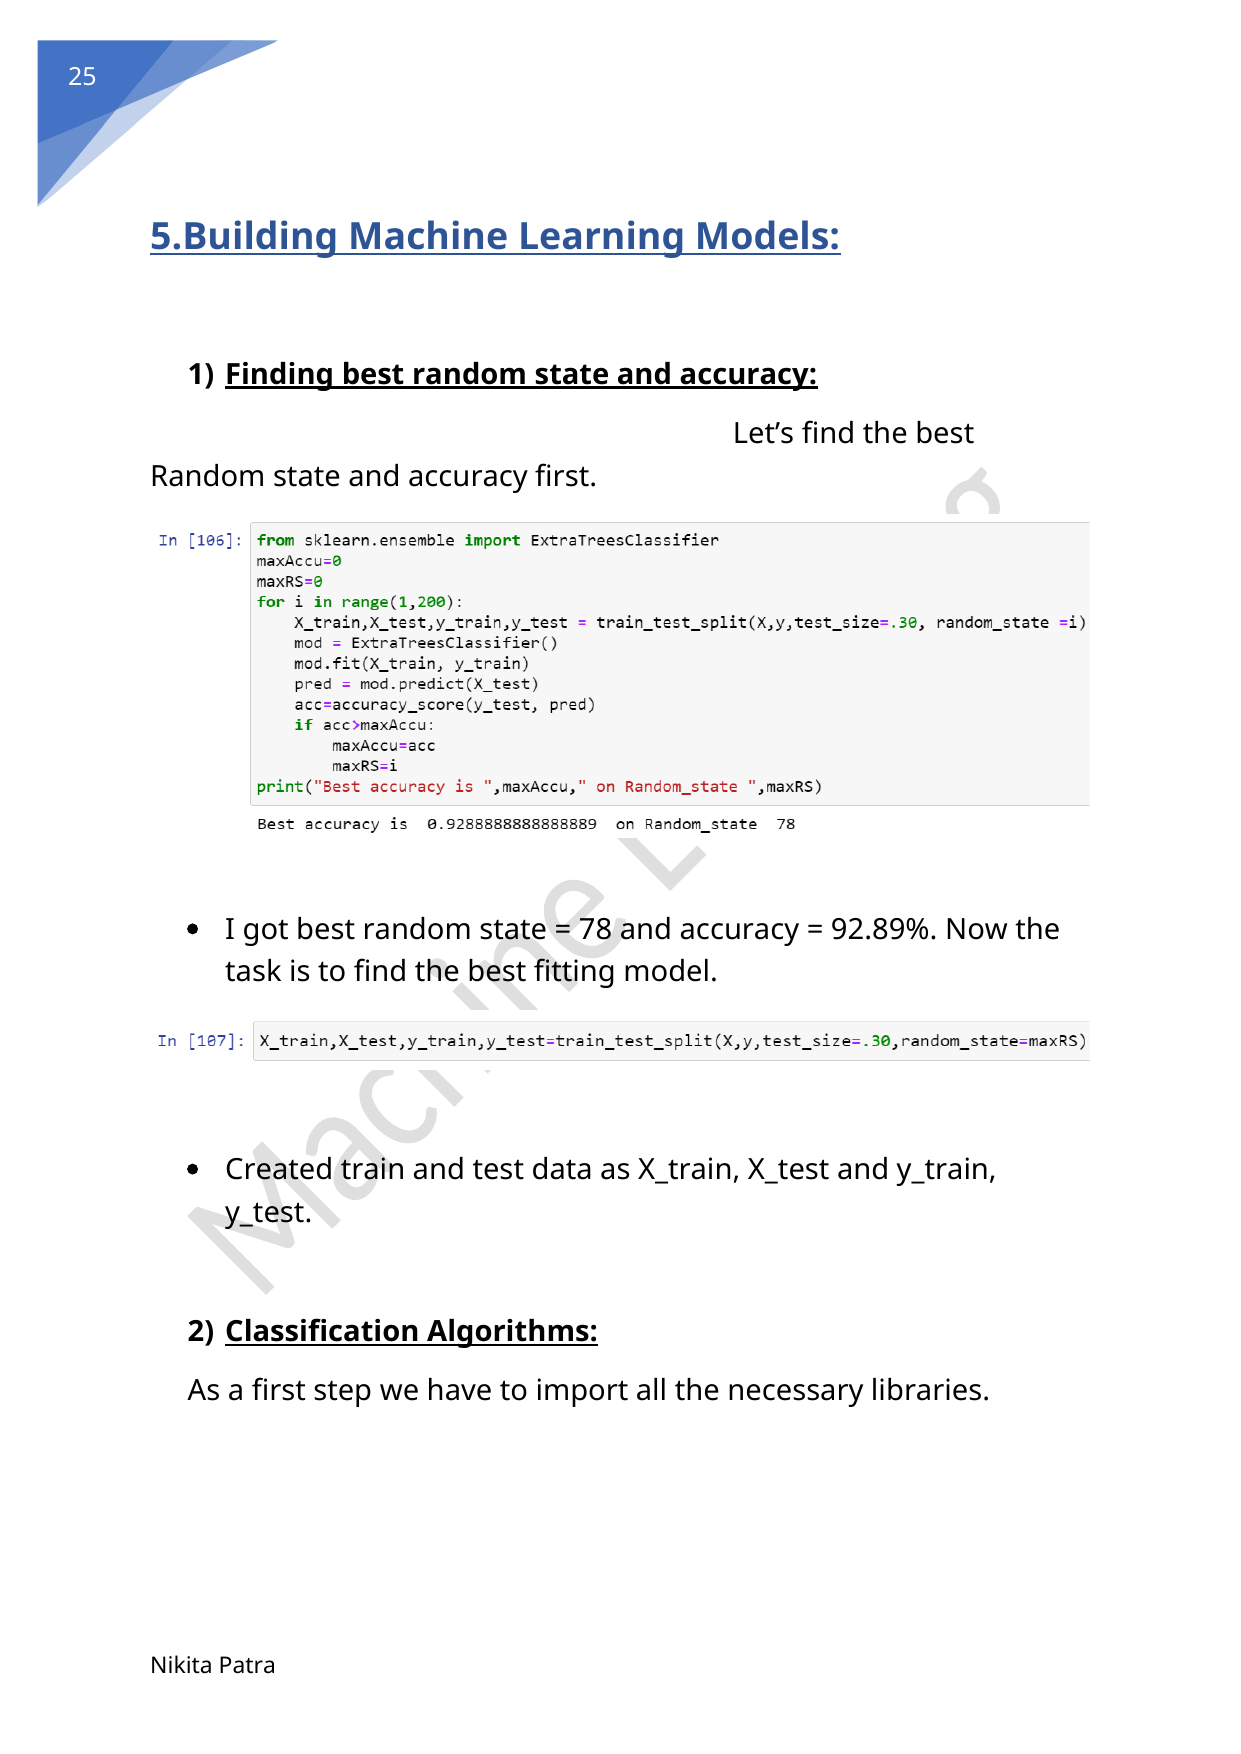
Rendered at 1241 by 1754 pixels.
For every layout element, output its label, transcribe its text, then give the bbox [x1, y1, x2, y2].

list I got best random state = 78 and accuracy = 92.89%. Now the task is to find the best fitting model. [187, 908, 1090, 990]
picture [37, 40, 279, 209]
list Finding best random state and accuracy: [187, 353, 1090, 393]
list Created train and test data as X_train, X_test and y_train, y_test. [187, 1148, 1090, 1231]
picture [150, 1010, 1090, 1070]
picture [150, 514, 1090, 838]
list Classification Algorithms: [187, 1310, 1090, 1350]
text 5.Building Machine Learning Models: [150, 209, 1090, 261]
text As a first step we have to import all the necessary libraries. [187, 1369, 1090, 1409]
text Let’s find the best Random state and accuracy first. [150, 412, 1090, 495]
